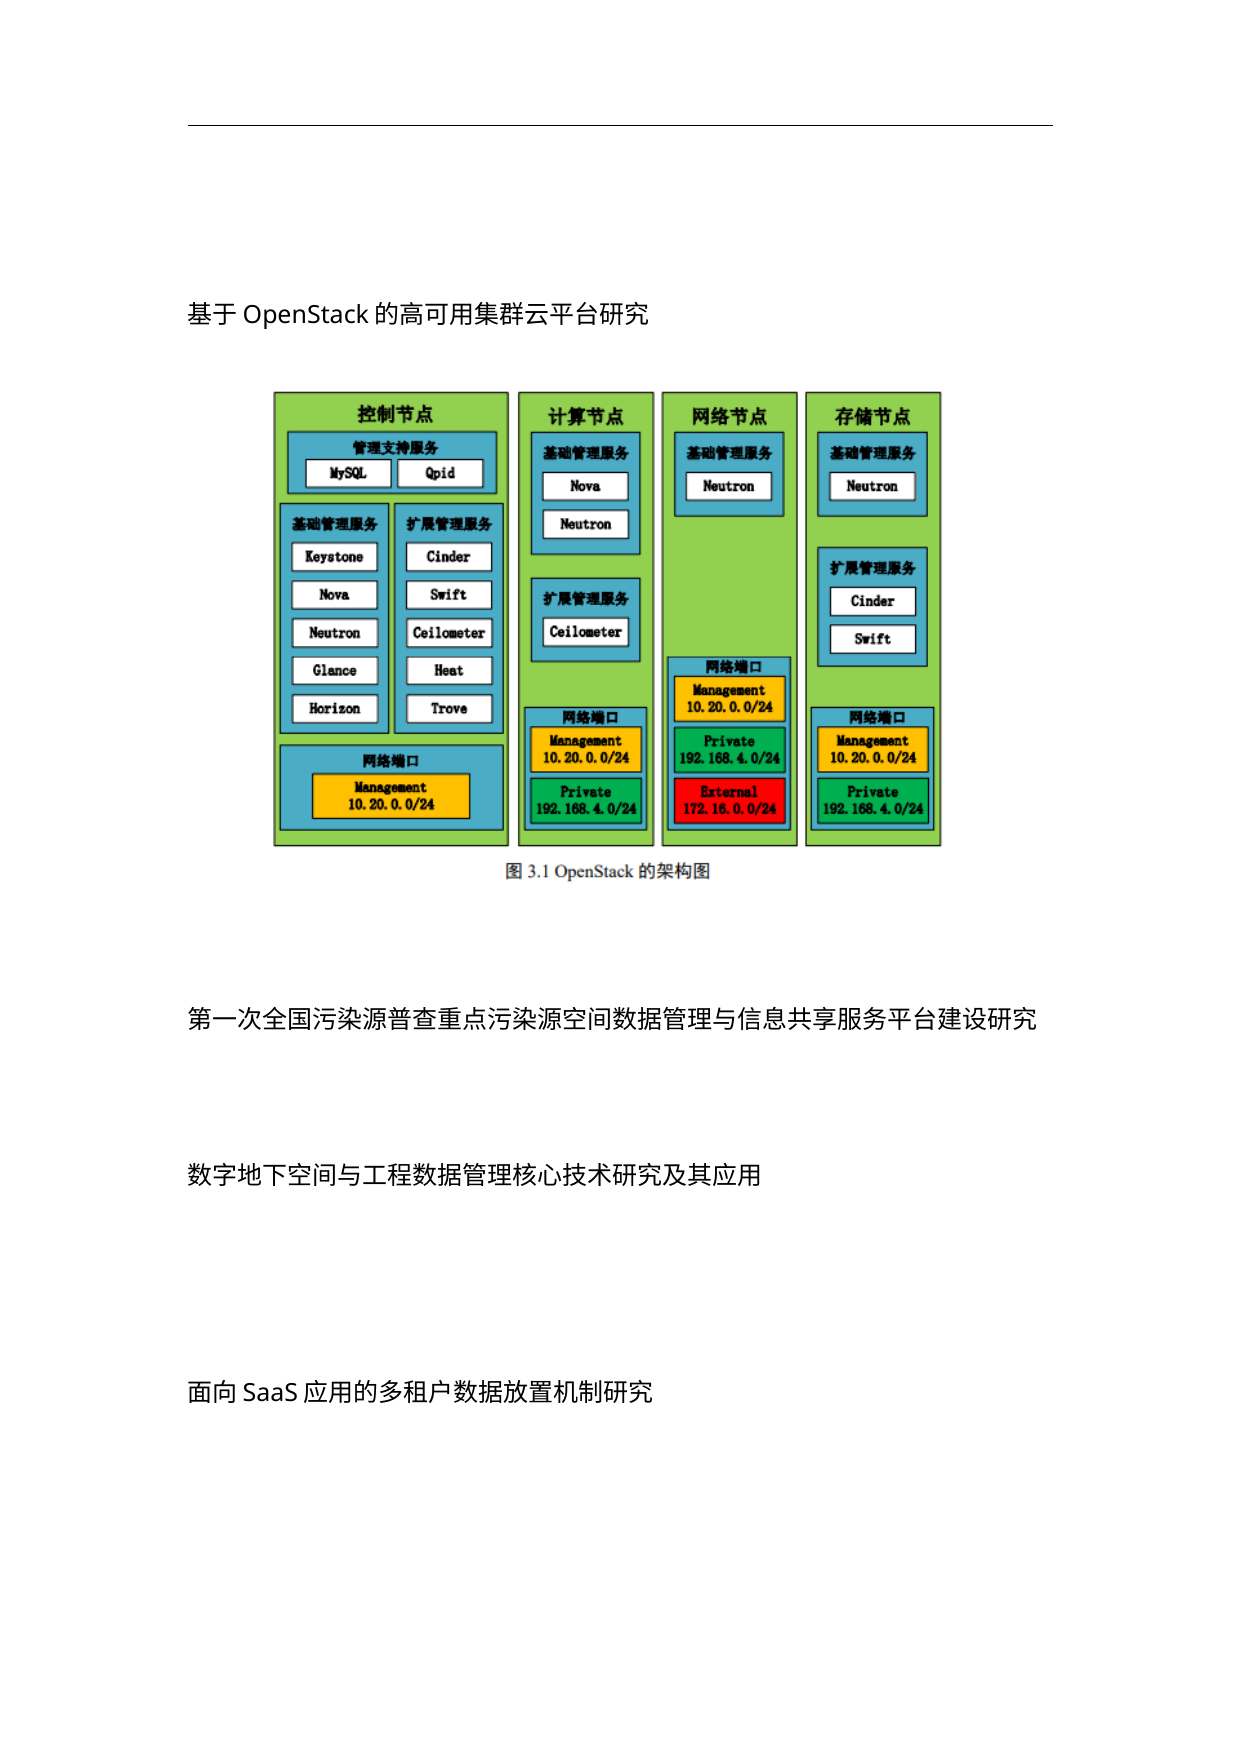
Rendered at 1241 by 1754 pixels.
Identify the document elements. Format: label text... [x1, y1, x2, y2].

text 第一次全国污染源普查重点污染源空间数据管理与信息共享服务平台建设研究 [187, 985, 1053, 1050]
text 面向SaaS应用的多租户数据放置机制研究 [187, 1358, 1053, 1423]
text 基于OpenStack的高可用集群云平台研究 [187, 280, 1053, 345]
picture [187, 380, 1053, 889]
text 数字地下空间与工程数据管理核心技术研究及其应用 [187, 1141, 1053, 1206]
